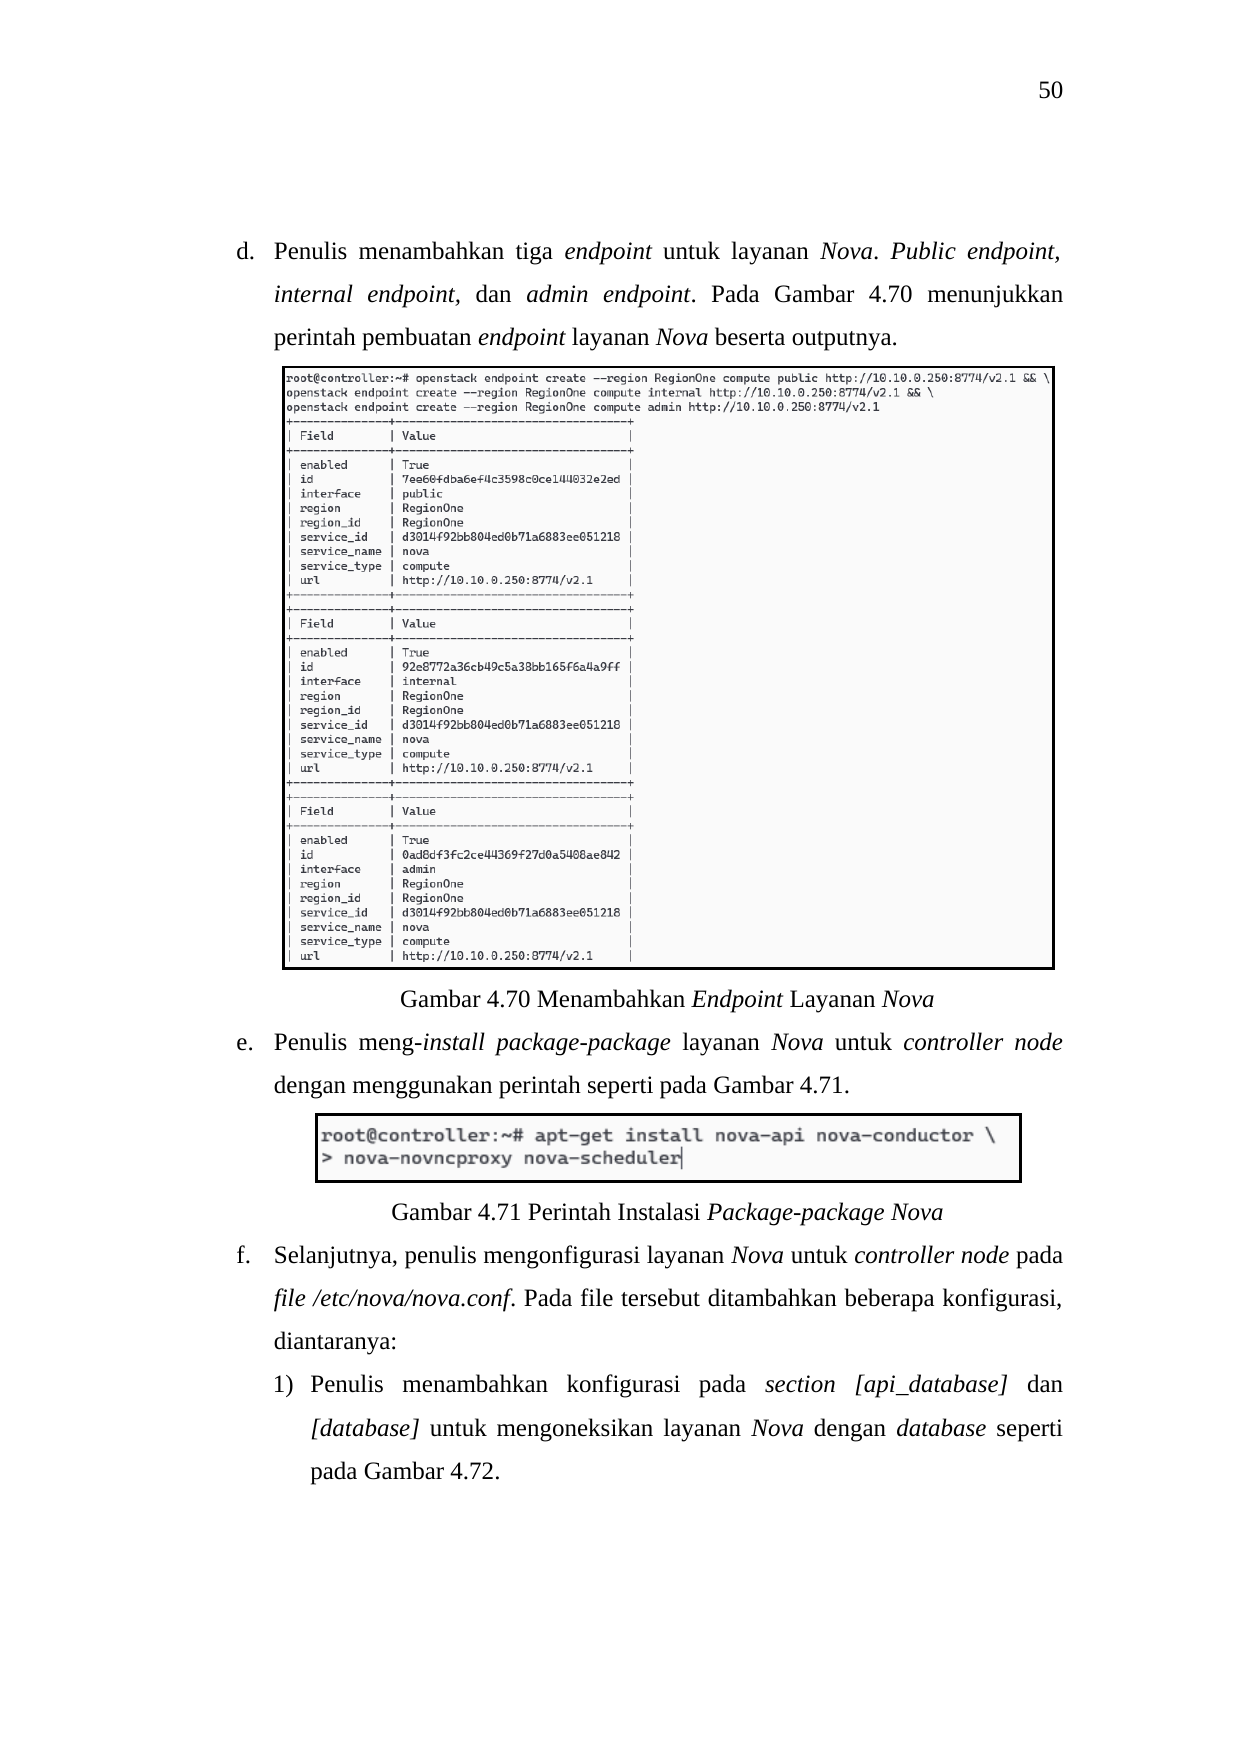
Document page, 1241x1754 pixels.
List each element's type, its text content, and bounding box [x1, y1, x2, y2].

picture [318, 1116, 1019, 1180]
list Selanjutnya, penulis mengonfigurasi layanan Nova untuk controller node pada file /etc/nova/nova.conf. Pada file tersebut ditambahkan beberapa konfigurasi, diantaranya: [236, 1240, 1063, 1355]
picture [285, 368, 1052, 967]
